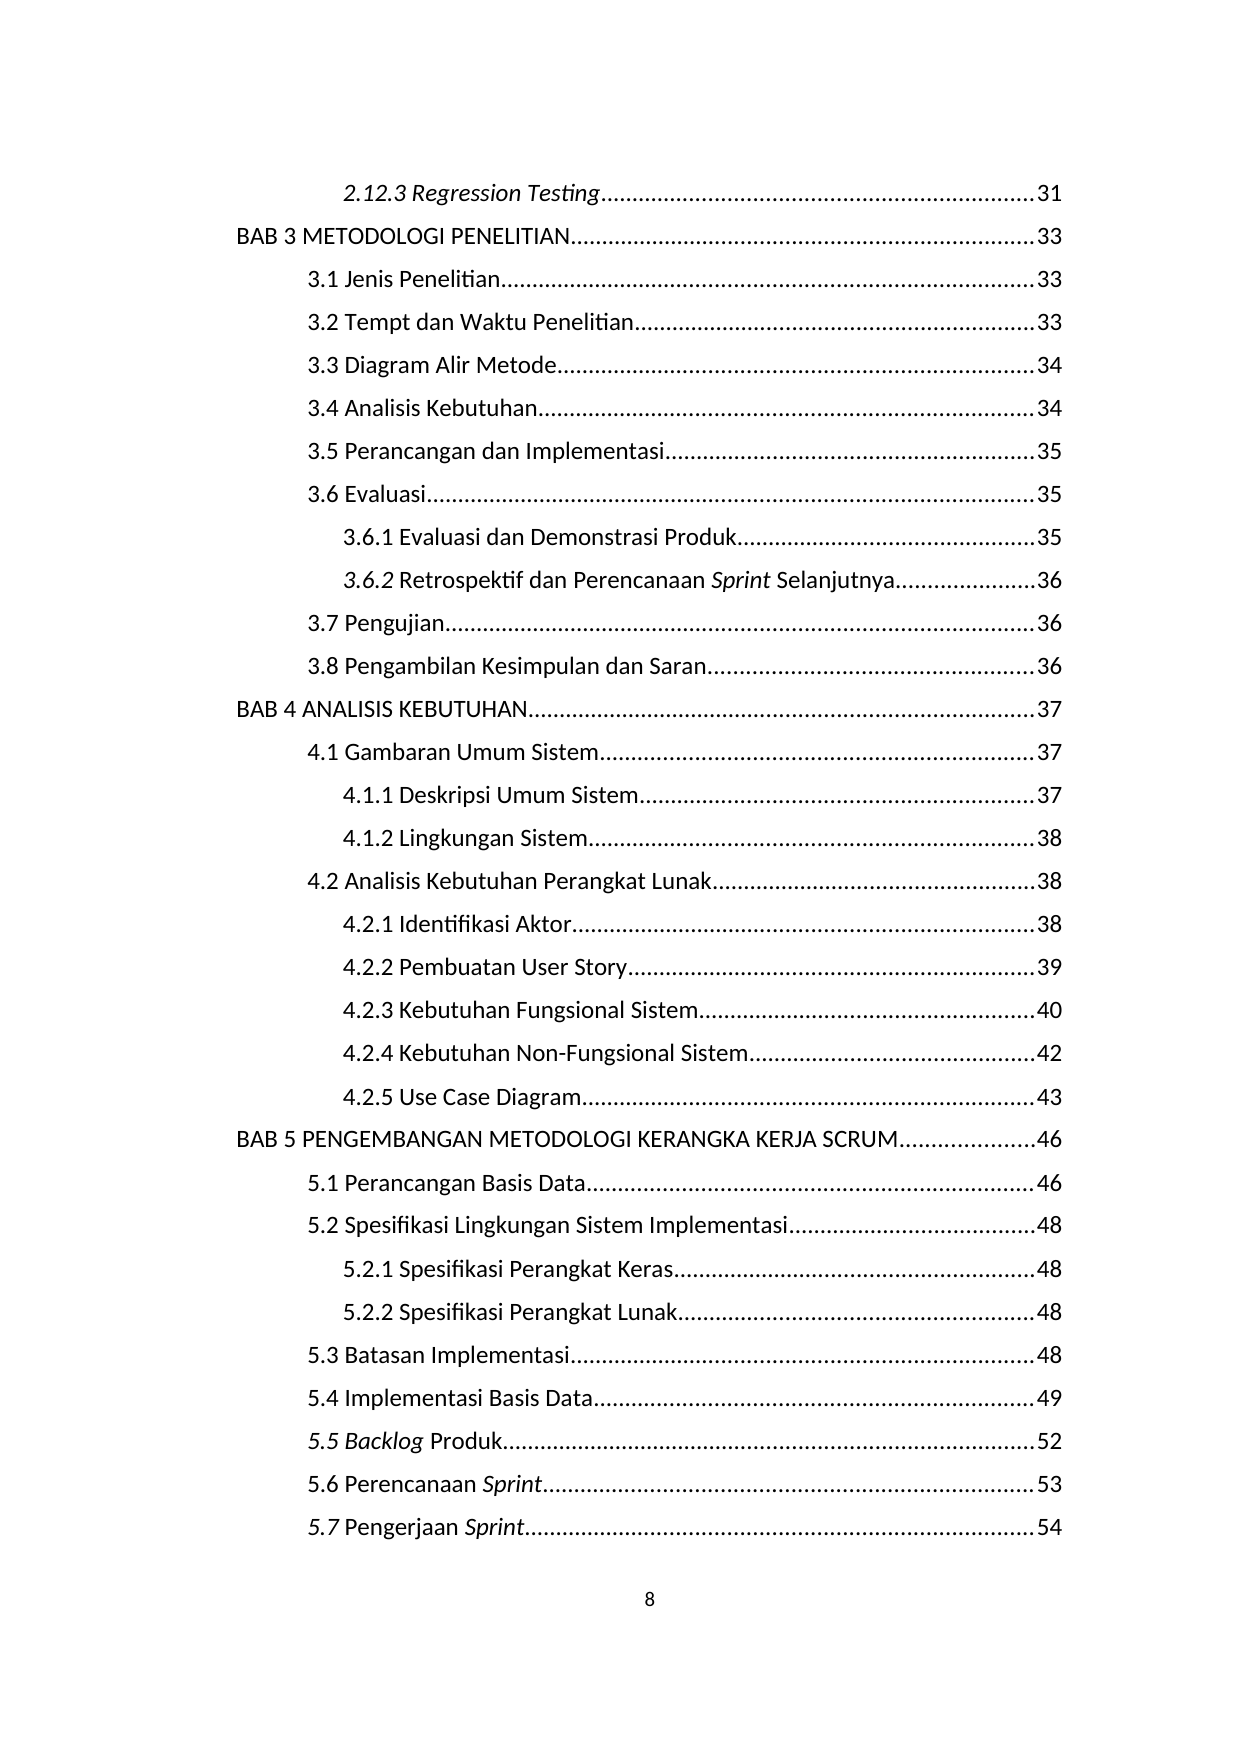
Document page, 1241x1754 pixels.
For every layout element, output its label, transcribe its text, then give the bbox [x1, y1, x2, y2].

text 5.2 Spesifikasi Lingkungan Sistem Implementasi 48 [307, 1210, 974, 1240]
text BAB 4 ANALISIS KEBUTUHAN 37 [236, 693, 974, 724]
text 4.1.1 Deskripsi Umum Sistem 37 [343, 779, 974, 810]
text 3.1 Jenis Penelitian 33 [307, 263, 974, 294]
text 5.6 Perencanaan Sprint 53 [307, 1468, 974, 1498]
text 3.6.1 Evaluasi dan Demonstrasi Produk 35 [343, 521, 974, 552]
text 3.6.2 Retrospektif dan Perencanaan Sprint Selanjutnya 36 [343, 564, 974, 595]
text BAB 3 METODOLOGI PENELITIAN 33 [236, 220, 974, 251]
text 3.8 Pengambilan Kesimpulan dan Saran 36 [307, 650, 974, 681]
text 4.2.3 Kebutuhan Fungsional Sistem 40 [343, 994, 974, 1025]
text 3.3 Diagram Alir Metode 34 [307, 349, 974, 380]
text 4.2 Analisis Kebutuhan Perangkat Lunak 38 [307, 866, 974, 896]
text 3.6 Evaluasi 35 [307, 478, 974, 509]
text 4.1.2 Lingkungan Sistem 38 [343, 822, 974, 853]
text 3.7 Pengujian 36 [307, 607, 974, 638]
text 2.12.3 Regression Testing 31 [343, 177, 974, 208]
text 5.7 Pengerjaan Sprint 54 [307, 1511, 974, 1541]
text 4.2.1 Identifikasi Aktor 38 [343, 908, 974, 939]
text 4.2.4 Kebutuhan Non-Fungsional Sistem 42 [343, 1038, 974, 1068]
text BAB 5 PENGEMBANGAN METODOLOGI KERANGKA KERJA SCRUM 46 [236, 1124, 974, 1154]
text 5.1 Perancangan Basis Data 46 [307, 1167, 974, 1197]
text 3.2 Tempt dan Waktu Penelitian 33 [307, 306, 974, 337]
text 5.5 Backlog Produk 52 [307, 1425, 974, 1455]
text 5.4 Implementasi Basis Data 49 [307, 1382, 974, 1412]
text 4.1 Gambaran Umum Sistem 37 [307, 736, 974, 767]
text 3.5 Perancangan dan Implementasi 35 [307, 435, 974, 466]
text 3.4 Analisis Kebutuhan 34 [307, 392, 974, 423]
text 4.2.2 Pembuatan User Story 39 [343, 952, 974, 982]
text 5.2.1 Spesifikasi Perangkat Keras 48 [343, 1253, 974, 1283]
text 5.2.2 Spesifikasi Perangkat Lunak 48 [343, 1296, 974, 1326]
text 4.2.5 Use Case Diagram 43 [343, 1081, 974, 1111]
text 5.3 Batasan Implementasi 48 [307, 1339, 974, 1369]
